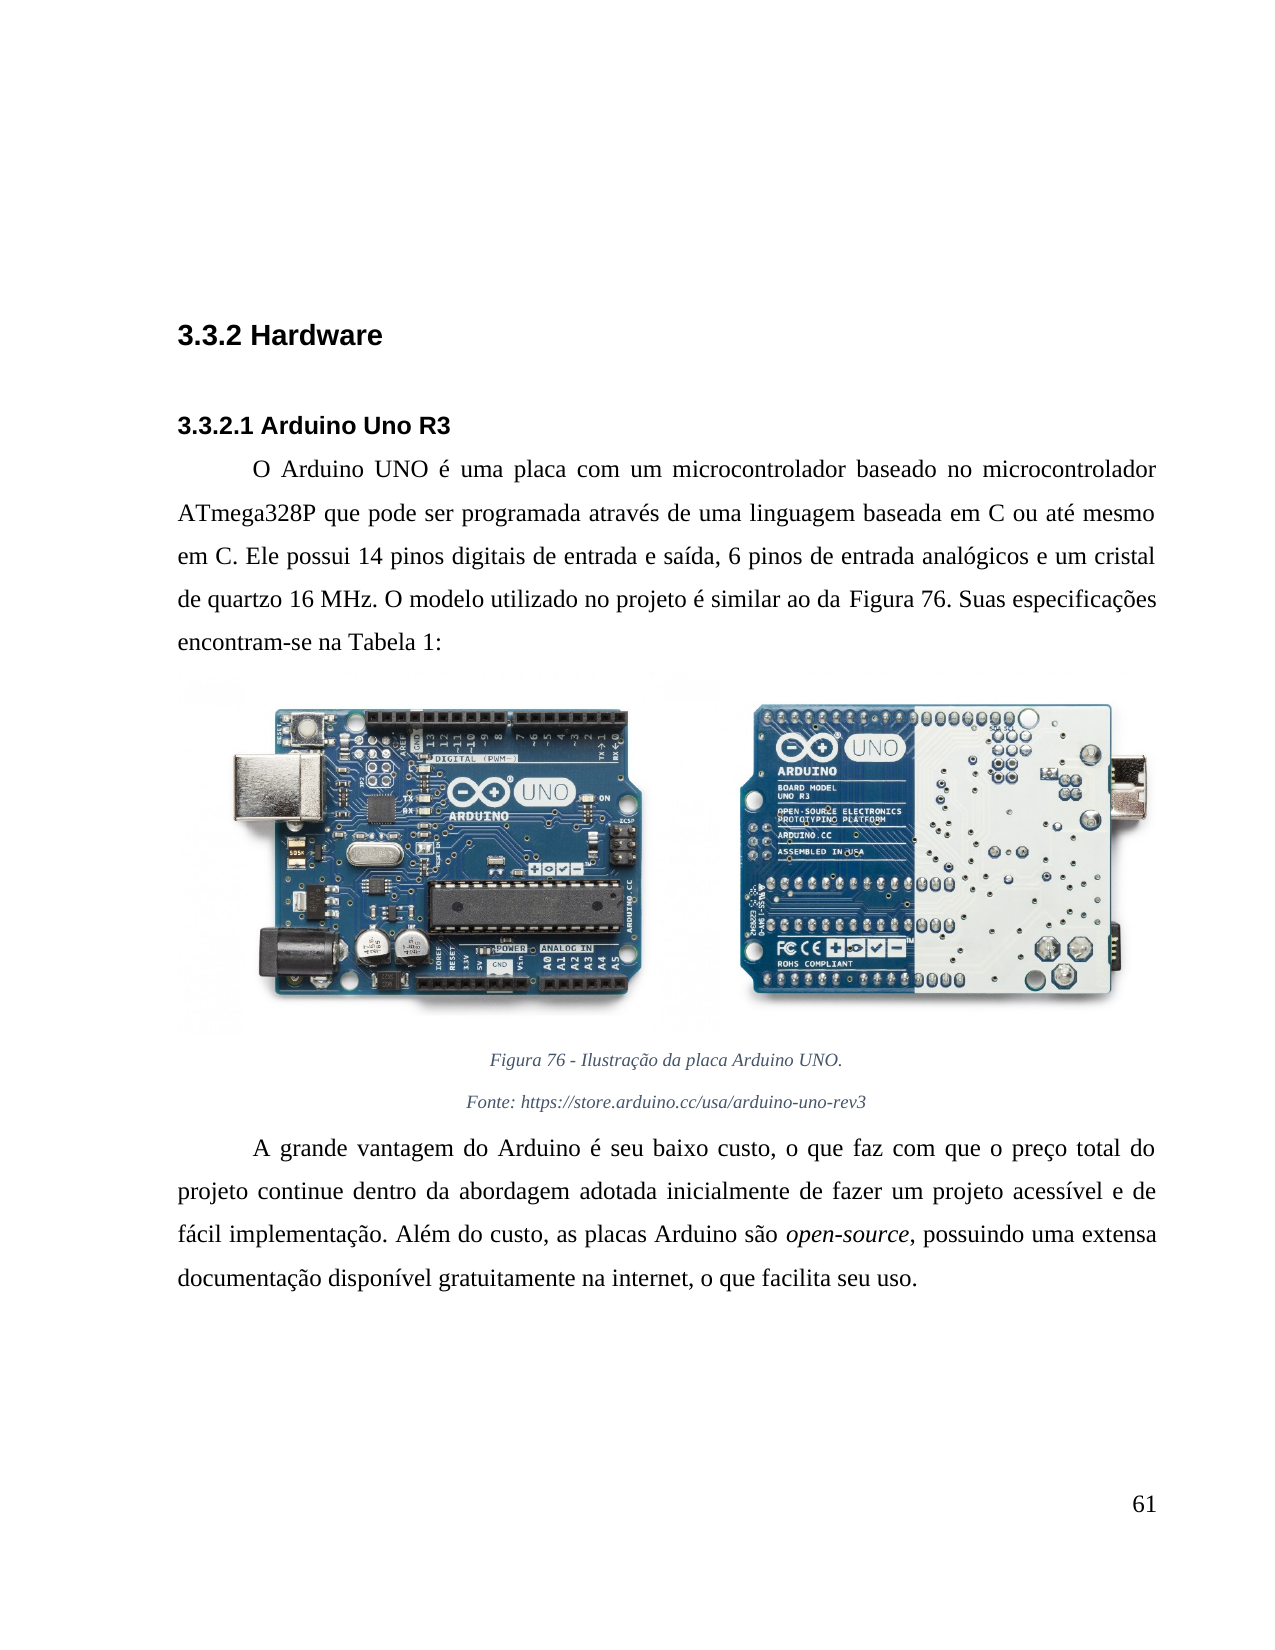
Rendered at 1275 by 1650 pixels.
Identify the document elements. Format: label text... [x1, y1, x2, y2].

text Figura 76 - Ilustração da placa Arduino UNO. [177, 1048, 1157, 1070]
text O Arduino UNO é uma placa com um microcontrolador baseado no microcontrolador ATmega328P que pode ser programada através de uma linguagem baseada em C ou até mesmo em C. Ele possui 14 pinos digitais de entrada e saída, 6 pinos de entrada analógicos e um cristal de quartzo 16 MHz. O modelo utilizado no projeto é similar ao da Figura 76. Suas especificações encontram-se na Tabela 1: [177, 454, 1157, 656]
text 3.3.2.1 Arduino Uno R3 [177, 411, 1157, 440]
picture [177, 670, 1157, 1035]
text Fonte: https://store.arduino.cc/usa/arduino-uno-rev3 [177, 1091, 1157, 1112]
subtitle 3.3.2 Hardware [177, 318, 1157, 351]
text A grande vantagem do Arduino é seu baixo custo, o que faz com que o preço total do projeto continue dentro da abordagem adotada inicialmente de fazer um projeto acessível e de fácil implementação. Além do custo, as placas Arduino são open-source, possuindo uma extensa documentação disponível gratuitamente na internet, o que facilita seu uso. [177, 1133, 1157, 1291]
